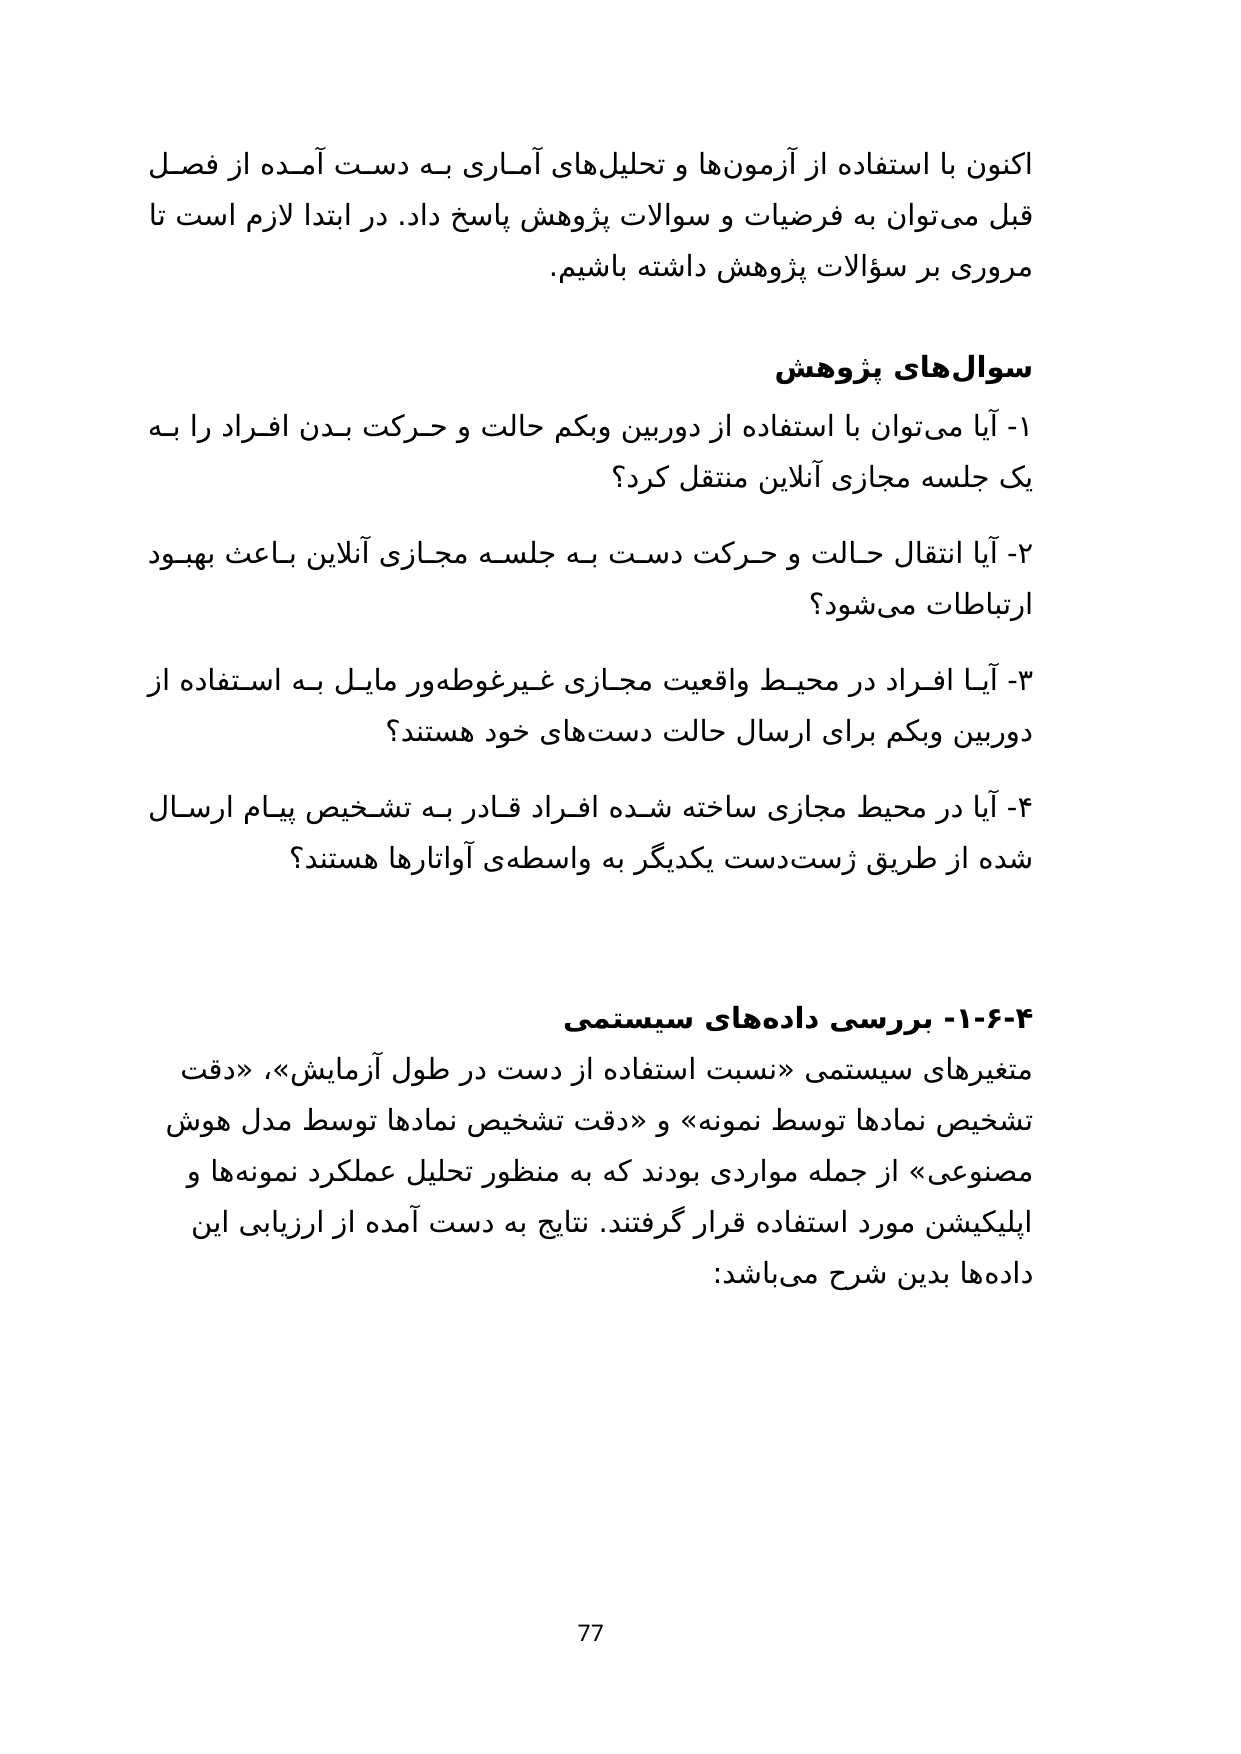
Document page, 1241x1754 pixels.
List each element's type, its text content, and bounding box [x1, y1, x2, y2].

list سوال‌های پژوهش [148, 351, 1033, 385]
list ۴- آیا در محیط مجازی ساخته شده افراد قادر به تشخیص پیام ارسال شده از طریق ژست‌دست یکدیگر به واسطه‌ی آواتارها هستند؟ [148, 790, 1033, 875]
text ۱-۶-۴- بررسی داده‌های سیستمی [148, 1002, 1033, 1036]
list ۳- آیا افراد در محیط واقعیت مجازی غیرغوطه‌ور مایل به استفاده از دوربین وبکم برای ارسال حالت دست‌های خود هستند؟ [148, 663, 1033, 748]
list ۲- آیا انتقال حالت و حرکت دست به جلسه مجازی آنلاین باعث بهبود ارتباطات می‌شود؟ [148, 537, 1033, 622]
text متغیرهای سیستمی «نسبت استفاده از دست‌ در طول آزمایش»، «دقت تشخیص نمادها توسط نمونه‌» و «دقت تشخیص نمادها توسط مدل هوش مصنوعی» از جمله مواردی بودند که به منظور تحلیل عملکرد نمونه‌ها و اپلیکیشن مورد استفاده قرار گرفتند. نتایج به دست آمده از ارزیابی این داده‌ها بدین شرح می‌باشد: [148, 1053, 1033, 1290]
text اکنون با استفاده از آزمون‌ها و تحلیل‌های آماری به دست آمده از فصل قبل می‌توان به فرضیات و سوالات پژوهش پاسخ داد. در ابتدا لازم است تا مروری بر سؤالات پژوهش داشته باشیم. [148, 148, 1033, 283]
list ۱- آیا می‌توان با استفاده از دوربین وبکم حالت و حرکت بدن افراد را به یک جلسه مجازی آنلاین منتقل کرد؟ [148, 410, 1033, 495]
